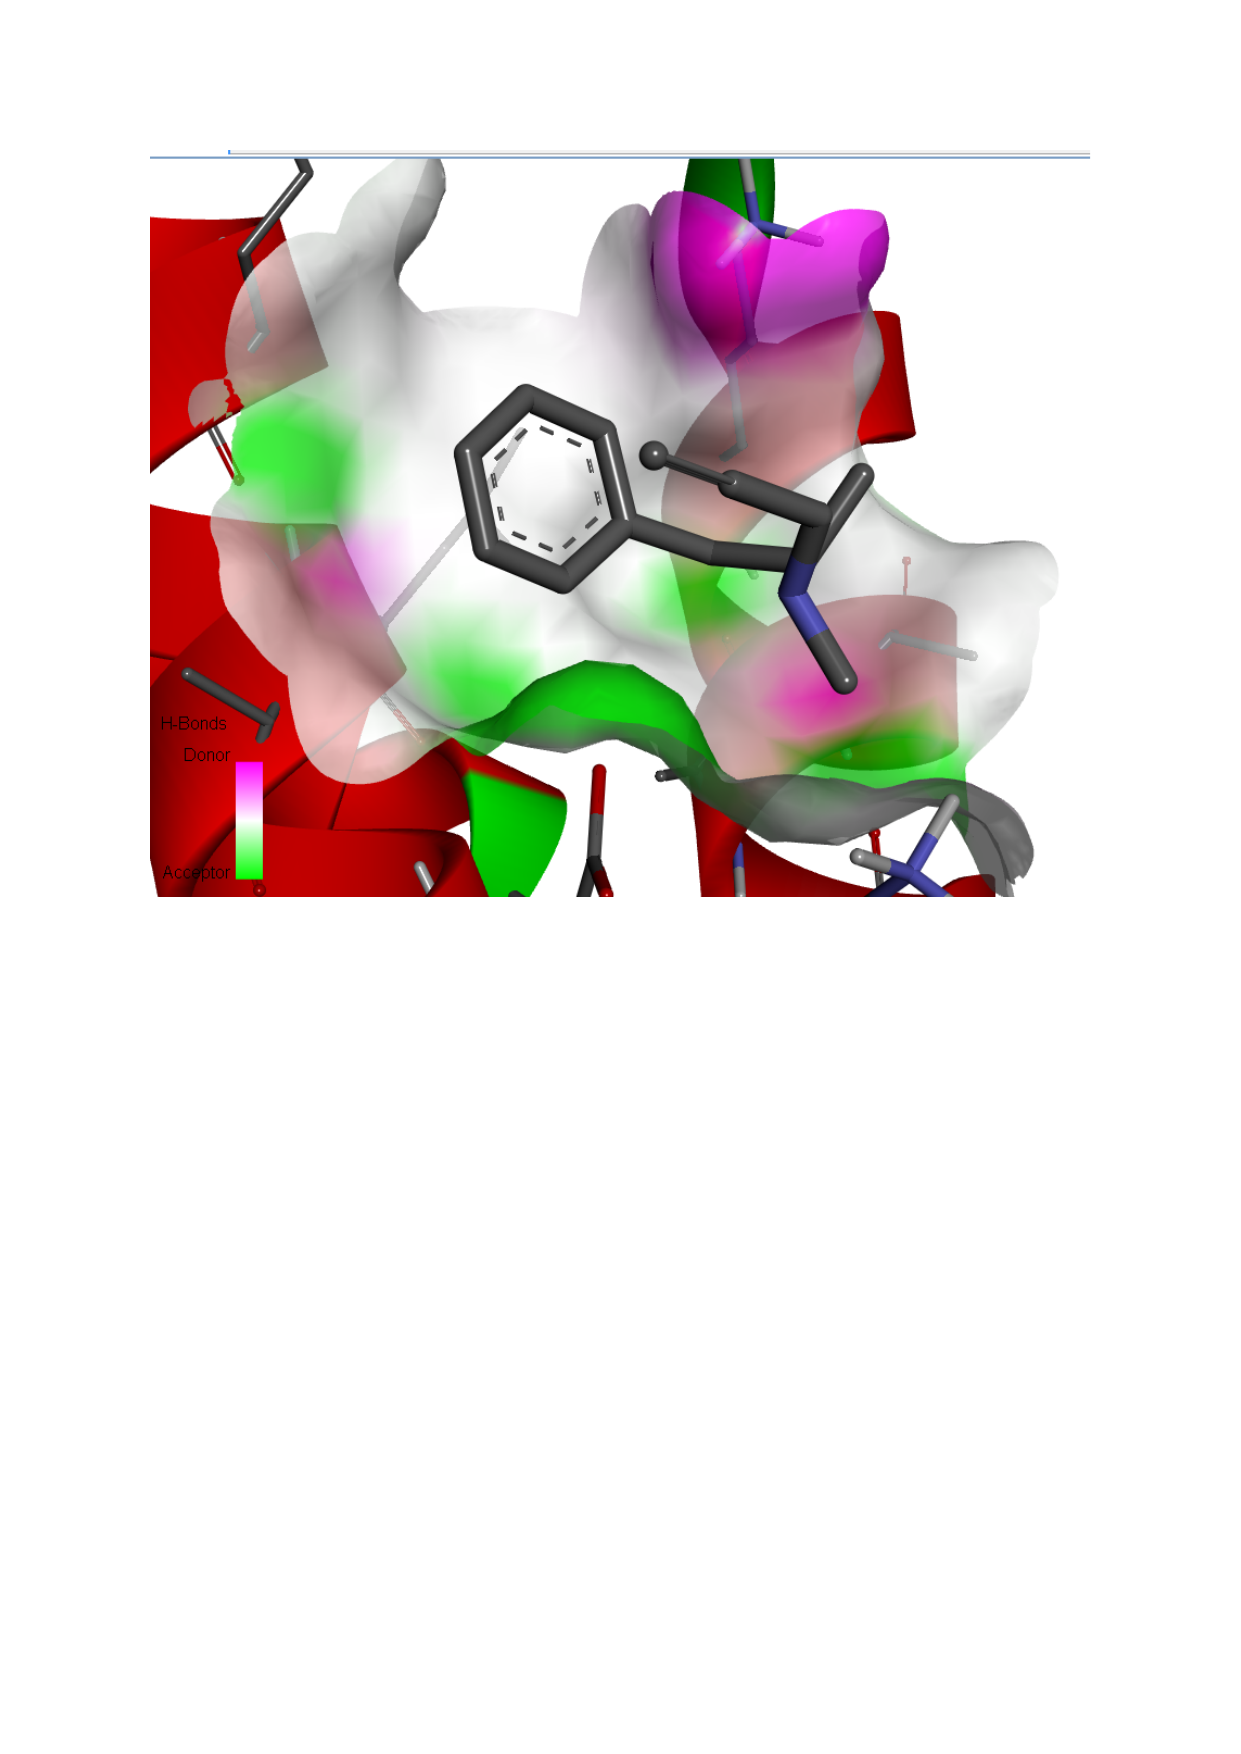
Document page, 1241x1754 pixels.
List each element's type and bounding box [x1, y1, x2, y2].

picture [150, 150, 1091, 897]
